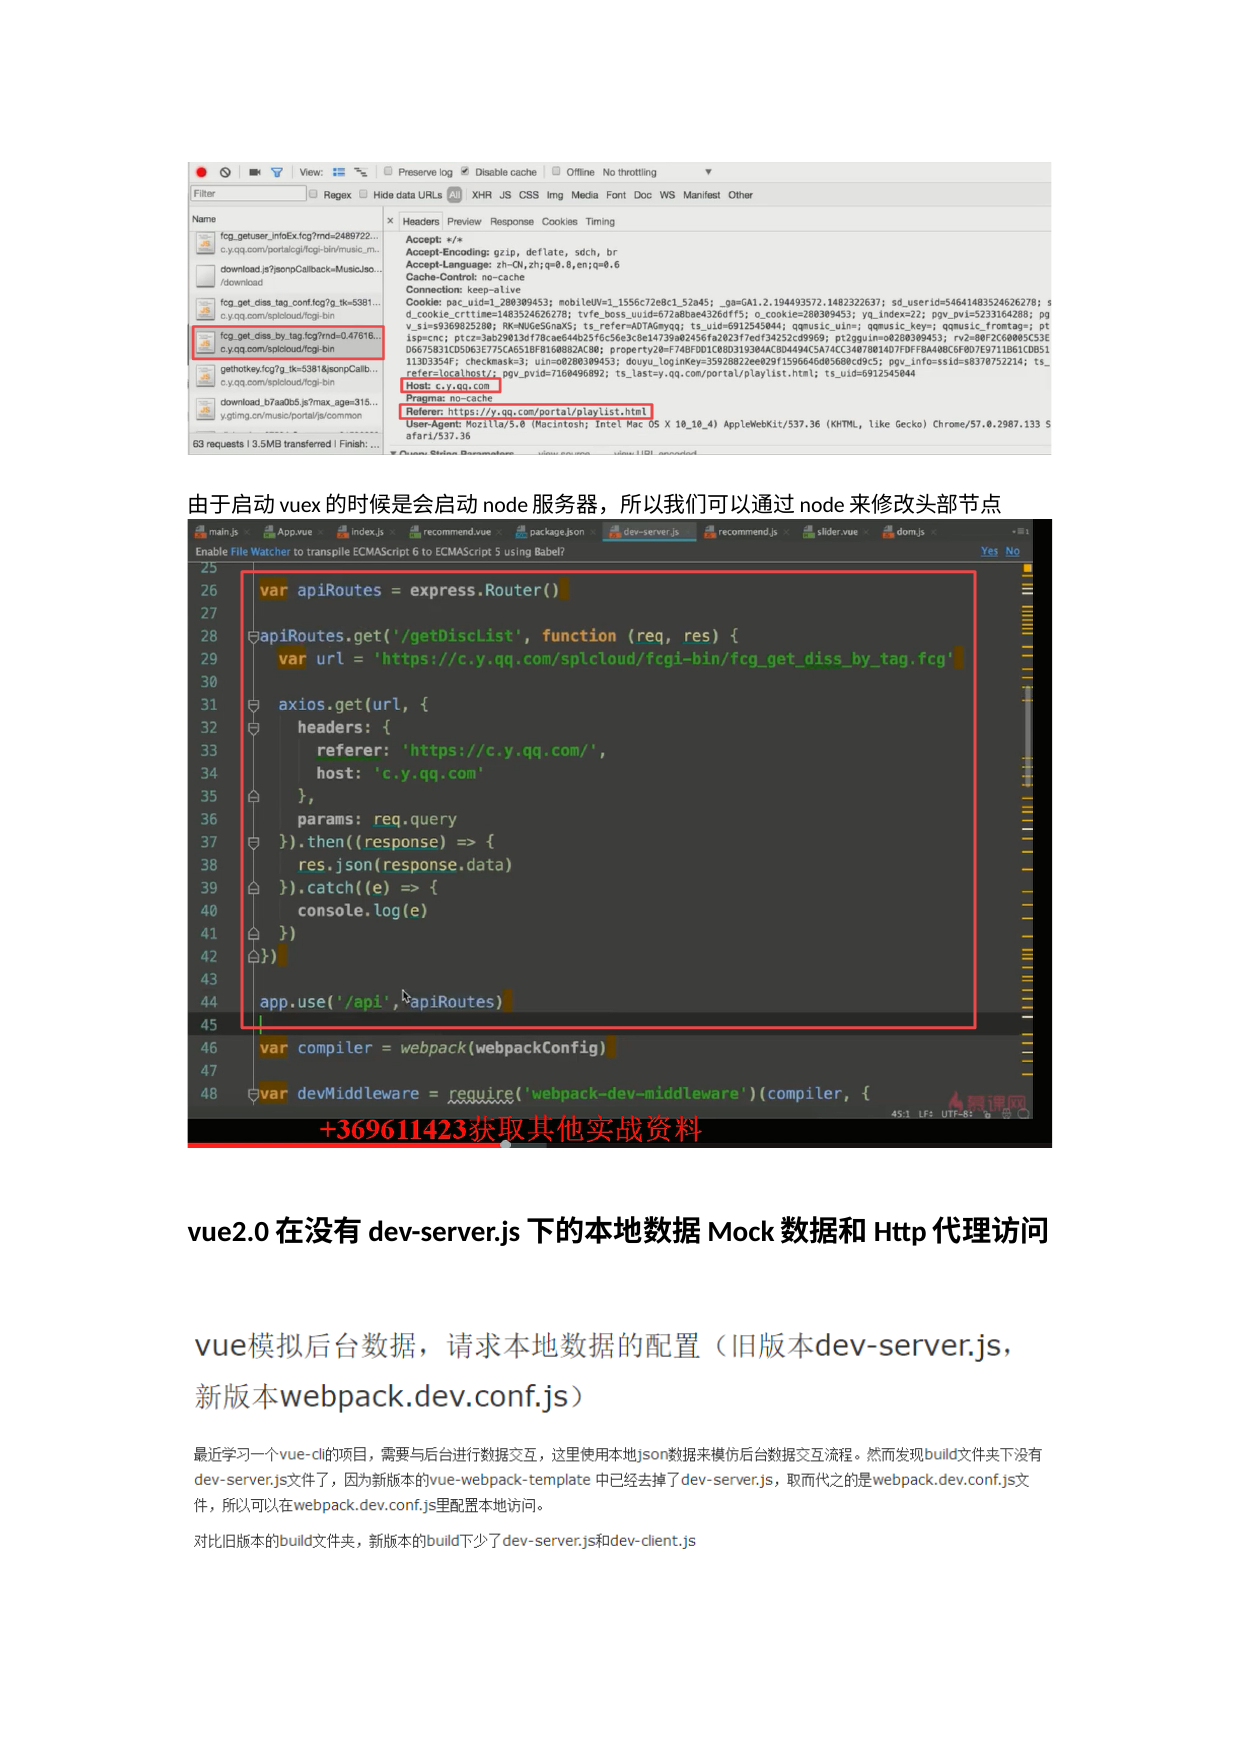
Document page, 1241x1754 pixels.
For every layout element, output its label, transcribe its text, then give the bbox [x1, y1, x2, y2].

picture [187, 519, 1053, 1148]
subtitle vue2.0在没有dev-server.js下的本地数据Mock数据和Http代理访问 [187, 1197, 1053, 1262]
text 由于启动vuex的时候是会启动node服务器，所以我们可以通过node来修改头部节点 [187, 487, 1053, 519]
picture [187, 1319, 1053, 1555]
picture [187, 162, 1052, 455]
